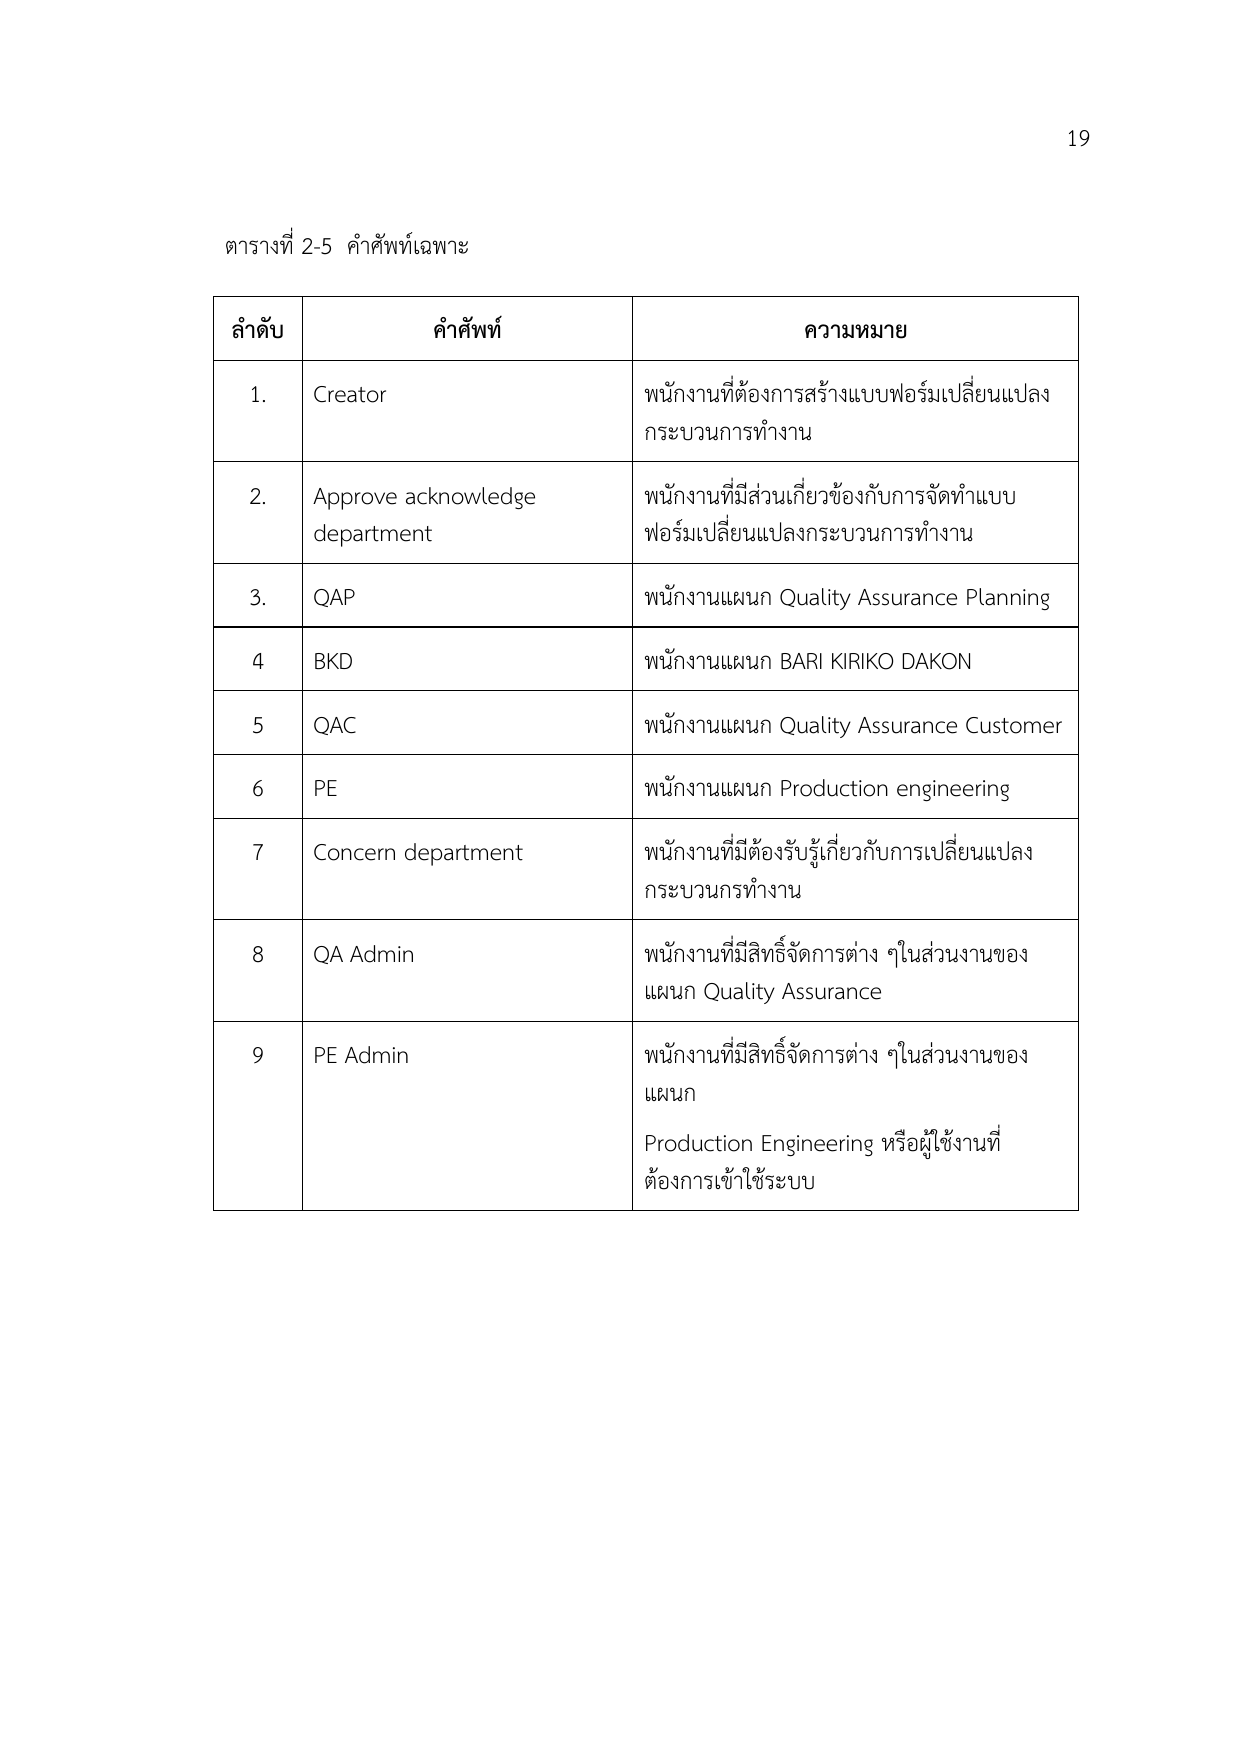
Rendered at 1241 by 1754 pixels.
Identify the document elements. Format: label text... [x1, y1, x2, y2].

table_cell พนักงานที่มีสิทธิ์จัดการต่าง ๆในส่วนงานของแผนก Production Engineering หรือผู้ใช้งานที่ต้องการเข้าใช้ระบบ [633, 1022, 1078, 1210]
table_cell QAP [303, 564, 632, 626]
table_cell 4 [214, 628, 302, 690]
table_cell พนักงานแผนก Quality Assurance Planning [633, 564, 1078, 626]
table_cell 5 [214, 691, 302, 754]
table_cell PE [303, 755, 632, 818]
table_header คำศัพท์ [303, 297, 632, 360]
table_cell Concern department [303, 819, 632, 919]
table_cell BKD [303, 628, 632, 690]
table_cell พนักงานที่มีต้องรับรู้เกี่ยวกับการเปลี่ยนแปลงกระบวนกรทำงาน [633, 819, 1078, 919]
table_cell 8 [214, 920, 302, 1021]
table_cell QA Admin [303, 920, 632, 1021]
table_cell 7 [214, 819, 302, 919]
table_cell พนักงานที่มีสิทธิ์จัดการต่าง ๆในส่วนงานของแผนก Quality Assurance [633, 920, 1078, 1021]
table_cell 3. [214, 564, 302, 626]
table_cell 6 [214, 755, 302, 818]
table_header ลำดับ [214, 297, 302, 360]
table_cell พนักงานแผนก Production engineering [633, 755, 1078, 818]
table_cell 9 [214, 1022, 302, 1210]
table_cell PE Admin [303, 1022, 632, 1210]
table_cell Approve acknowledge department [303, 462, 632, 563]
table_cell พนักงานที่มีส่วนเกี่ยวข้องกับการจัดทำแบบฟอร์มเปลี่ยนแปลงกระบวนการทำงาน [633, 462, 1078, 563]
table_cell พนักงานที่ต้องการสร้างแบบฟอร์มเปลี่ยนแปลงกระบวนการทำงาน [633, 361, 1078, 461]
table_cell 1. [214, 361, 302, 461]
table_cell 2. [214, 462, 302, 563]
table_header ความหมาย [633, 297, 1078, 360]
table_cell พนักงานแผนก Quality Assurance Customer [633, 691, 1078, 754]
table_cell พนักงานแผนก BARI KIRIKO DAKON [633, 628, 1078, 690]
table_cell QAC [303, 691, 632, 754]
table_cell Creator [303, 361, 632, 461]
